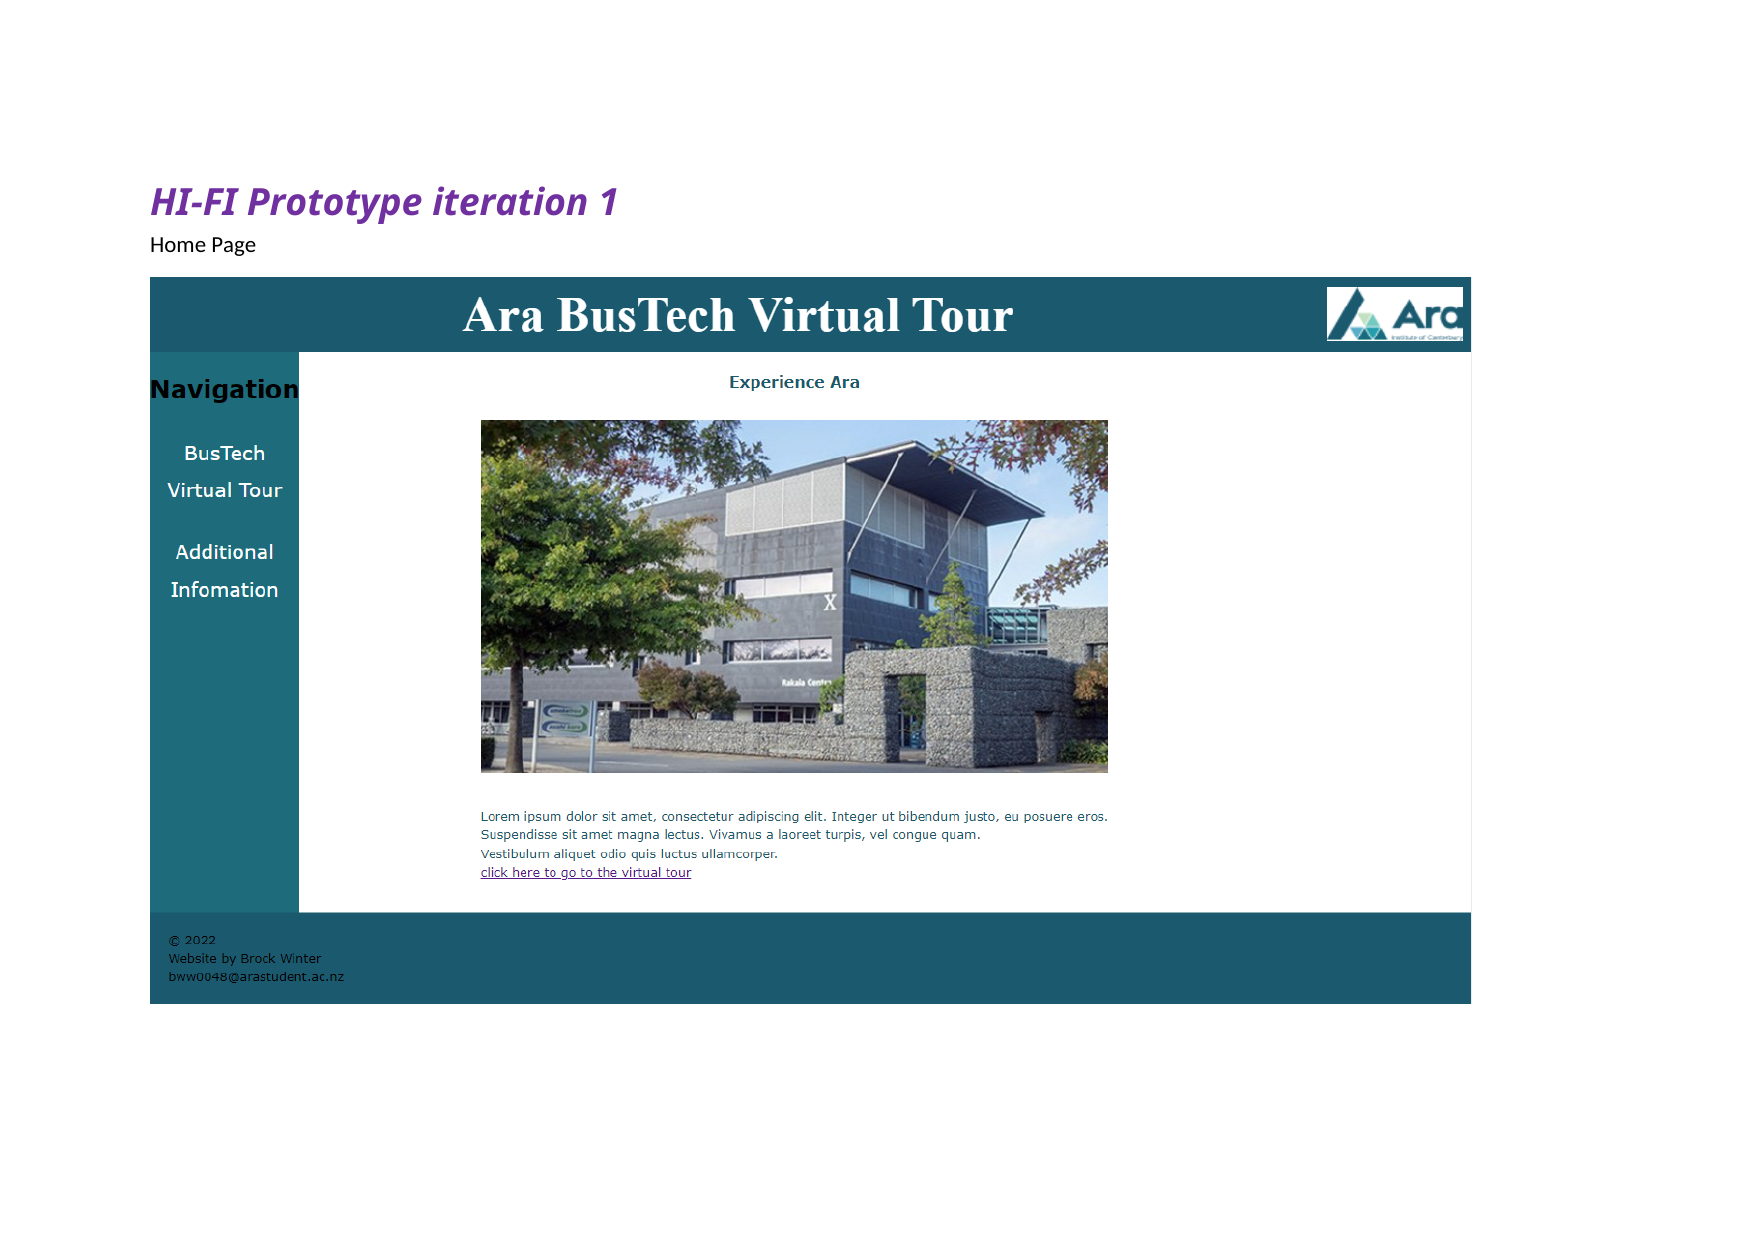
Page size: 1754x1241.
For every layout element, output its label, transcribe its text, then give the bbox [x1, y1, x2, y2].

picture [150, 277, 1472, 1004]
subtitle HI-FI Prototype iteration 1 [150, 175, 1604, 226]
text Home Page [150, 230, 1604, 258]
